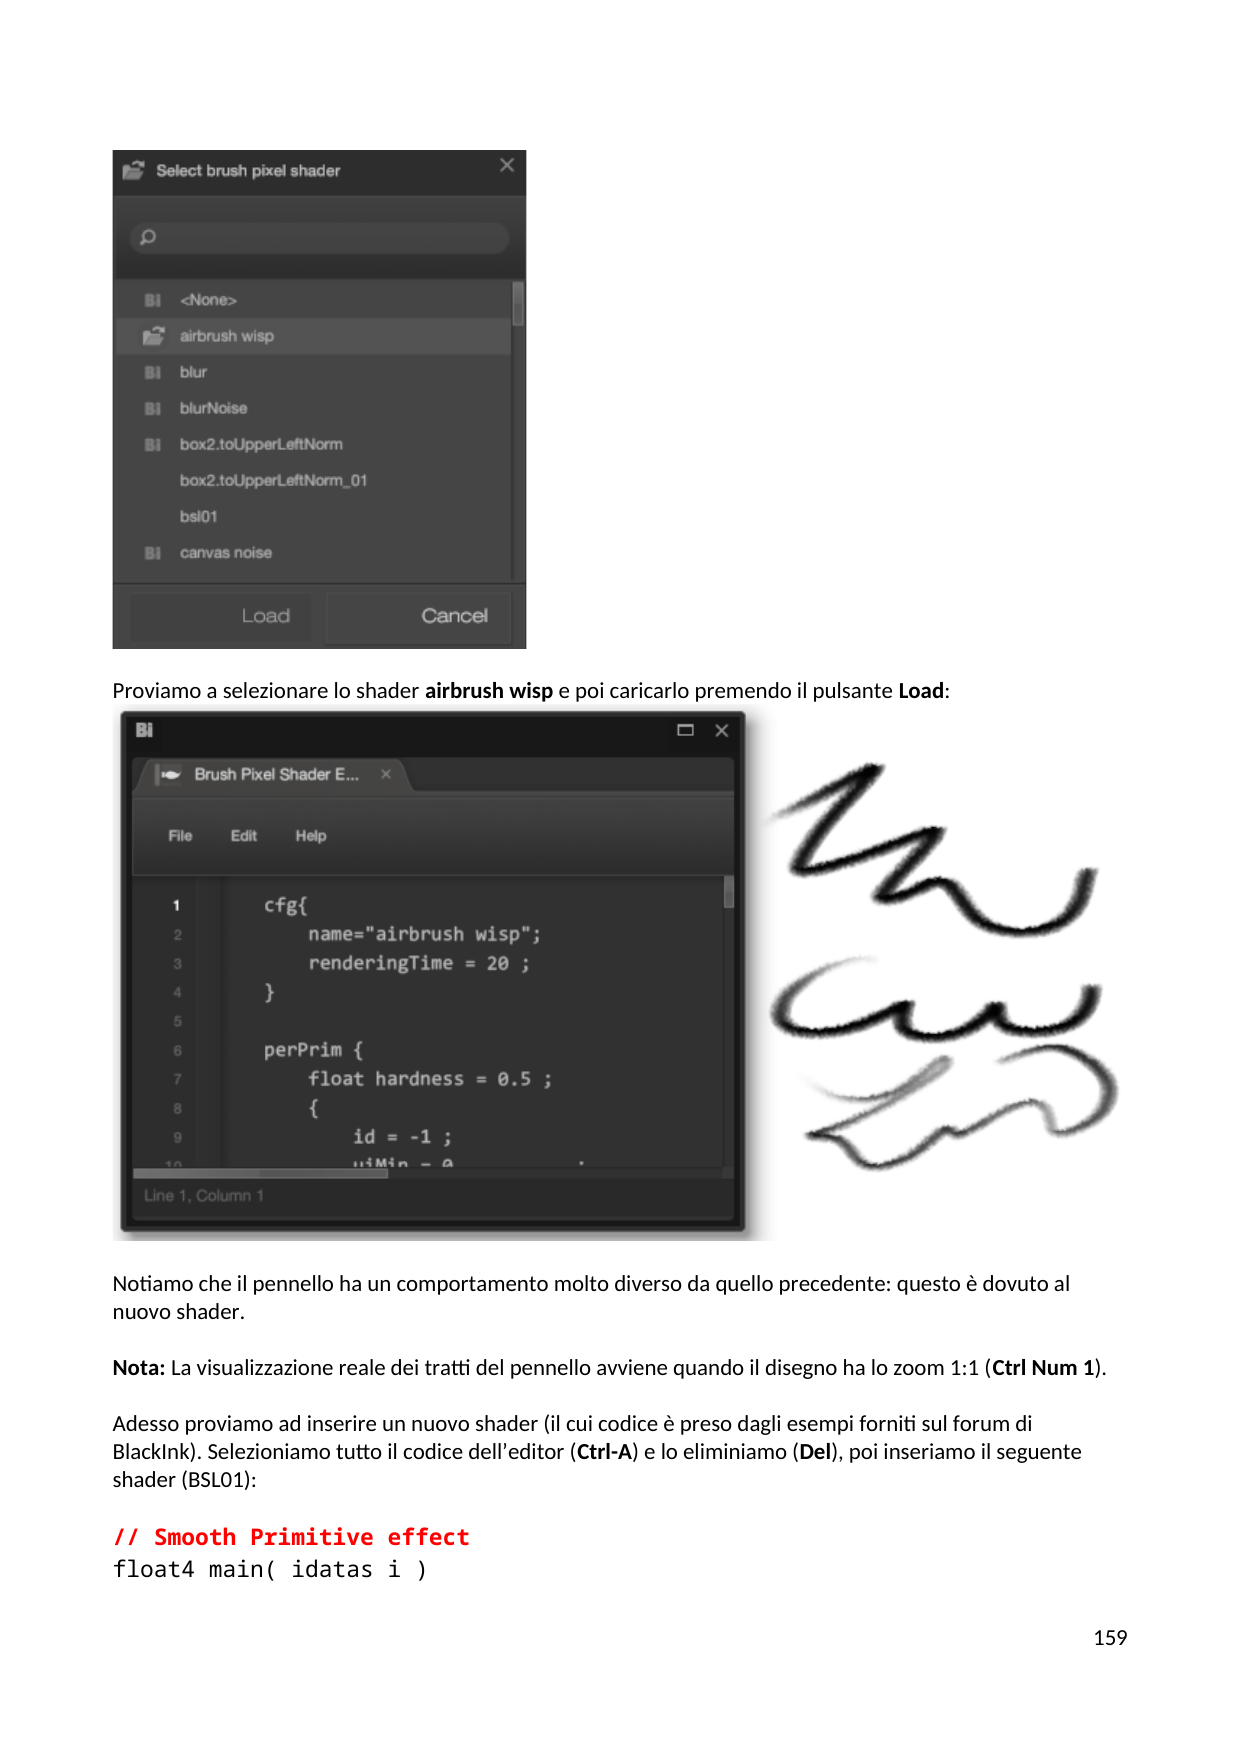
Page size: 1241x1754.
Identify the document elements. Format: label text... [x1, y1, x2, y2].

text float4 main( idatas i ) [112, 1552, 1128, 1584]
picture [112, 150, 527, 649]
text // Smooth Primitive effect [112, 1521, 1128, 1552]
text Notiamo che il pennello ha un comportamento molto diverso da quello precedente: questo è dovuto al nuovo shader. [112, 1269, 1128, 1325]
picture [112, 704, 1128, 1241]
text Adesso proviamo ad inserire un nuovo shader (il cui codice è preso dagli esempi forniti sul forum di BlackInk). Selezioniamo tutto il codice dell’editor (Ctrl-A) e lo eliminiamo (Del), poi inseriamo il seguente shader (BSL01): [112, 1409, 1128, 1493]
text Nota: La visualizzazione reale dei tratti del pennello avviene quando il disegno ha lo zoom 1:1 (Ctrl Num 1). [112, 1353, 1128, 1381]
text Proviamo a selezionare lo shader airbrush wisp e poi caricarlo premendo il pulsante Load: [112, 676, 1128, 704]
